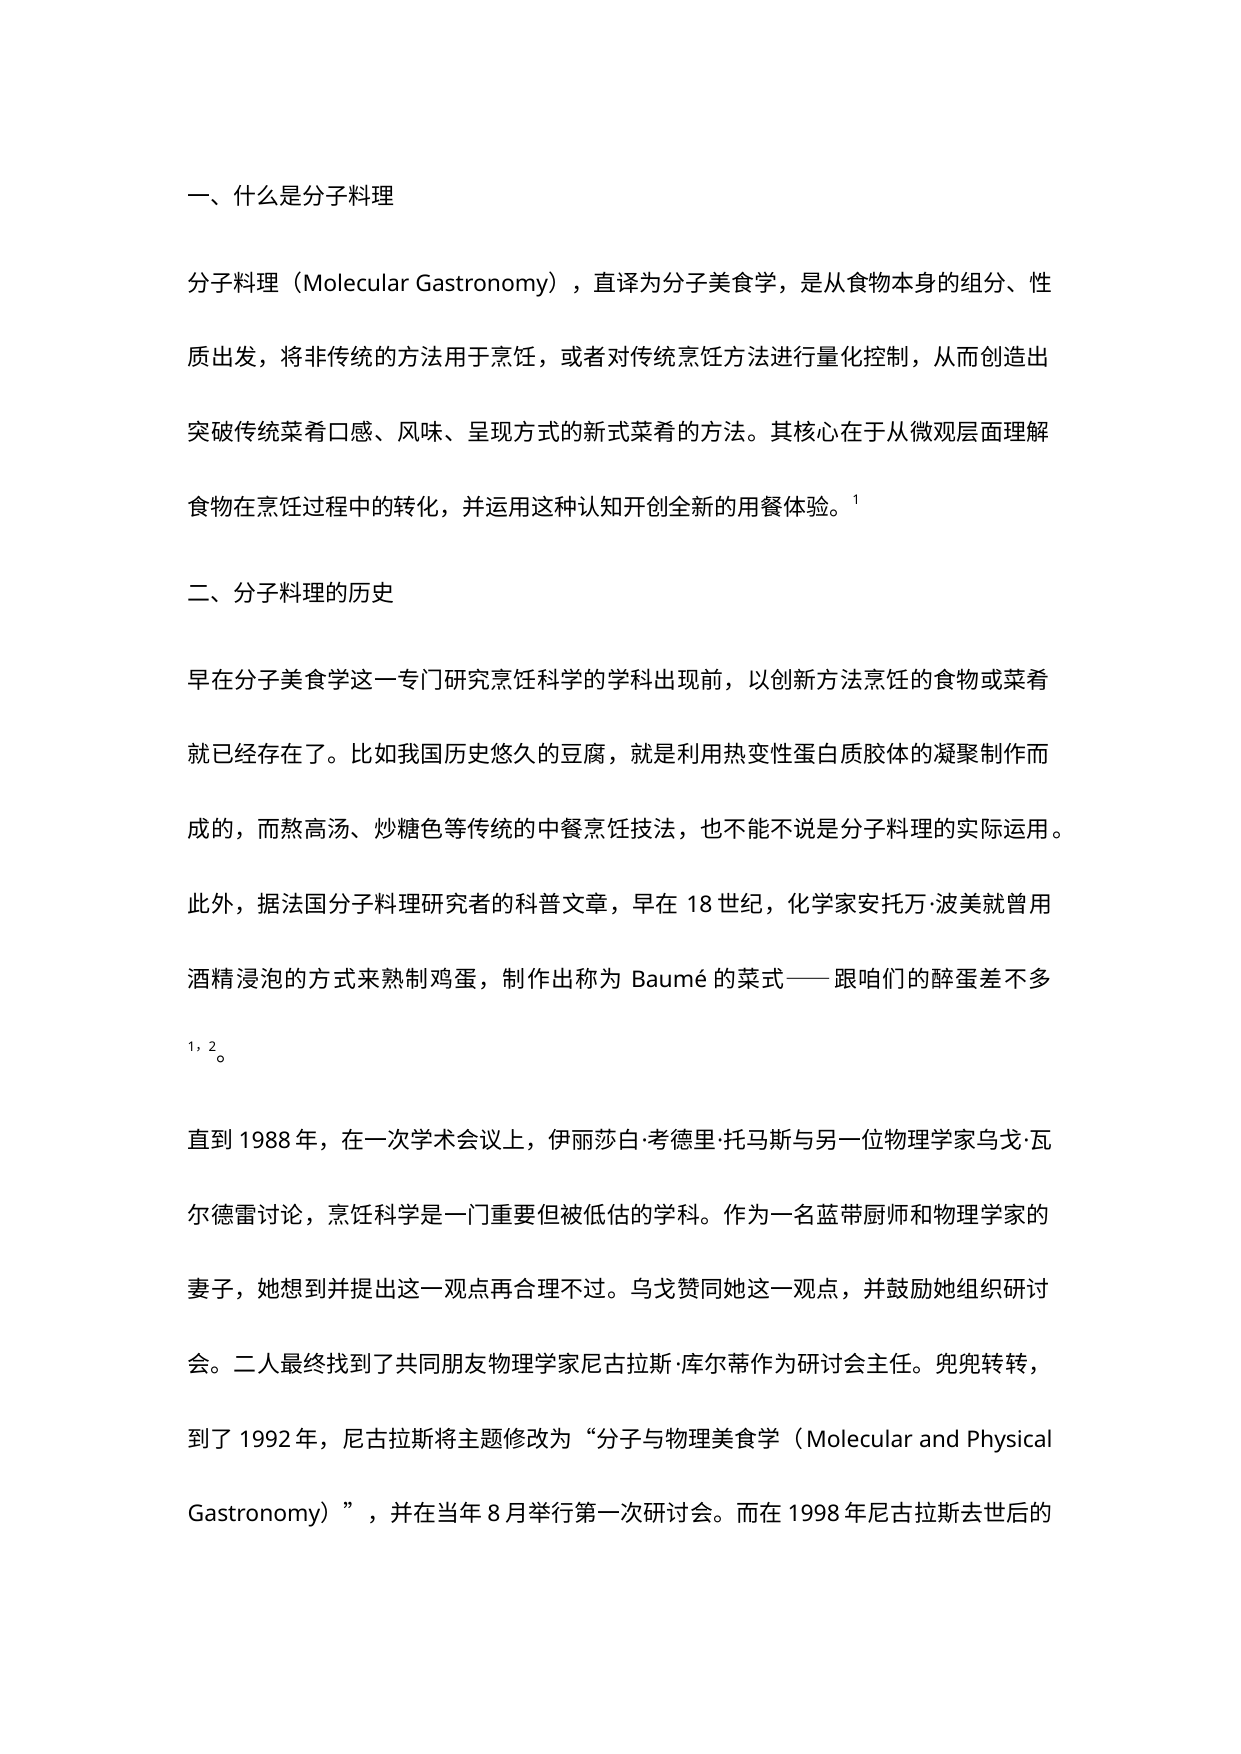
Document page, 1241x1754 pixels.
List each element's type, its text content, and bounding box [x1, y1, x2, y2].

text 早在分子美食学这一专门研究烹饪科学的学科出现前，以创新方法烹饪的食物或菜肴就已经存在了。比如我国历史悠久的豆腐，就是利用热变性蛋白质胶体的凝聚制作而成的，而熬高汤、炒糖色等传统的中餐烹饪技法，也不能不说是分子料理的实际运用。此外，据法国分子料理研究者的科普文章，早在18世纪，化学家安托万·波美就曾用酒精浸泡的方式来熟制鸡蛋，制作出称为Baumé的菜式——跟咱们的醉蛋差不多1，2。 [187, 646, 1053, 1084]
text 二、分子料理的历史 [187, 559, 1053, 624]
text 一、什么是分子料理 [187, 162, 1053, 227]
text 分子料理（Molecular Gastronomy），直译为分子美食学，是从食物本身的组分、性质出发，将非传统的方法用于烹饪，或者对传统烹饪方法进行量化控制，从而创造出突破传统菜肴口感、风味、呈现方式的新式菜肴的方法。其核心在于从微观层面理解食物在烹饪过程中的转化，并运用这种认知开创全新的用餐体验。1 [187, 248, 1053, 538]
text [187, 1106, 1053, 1544]
